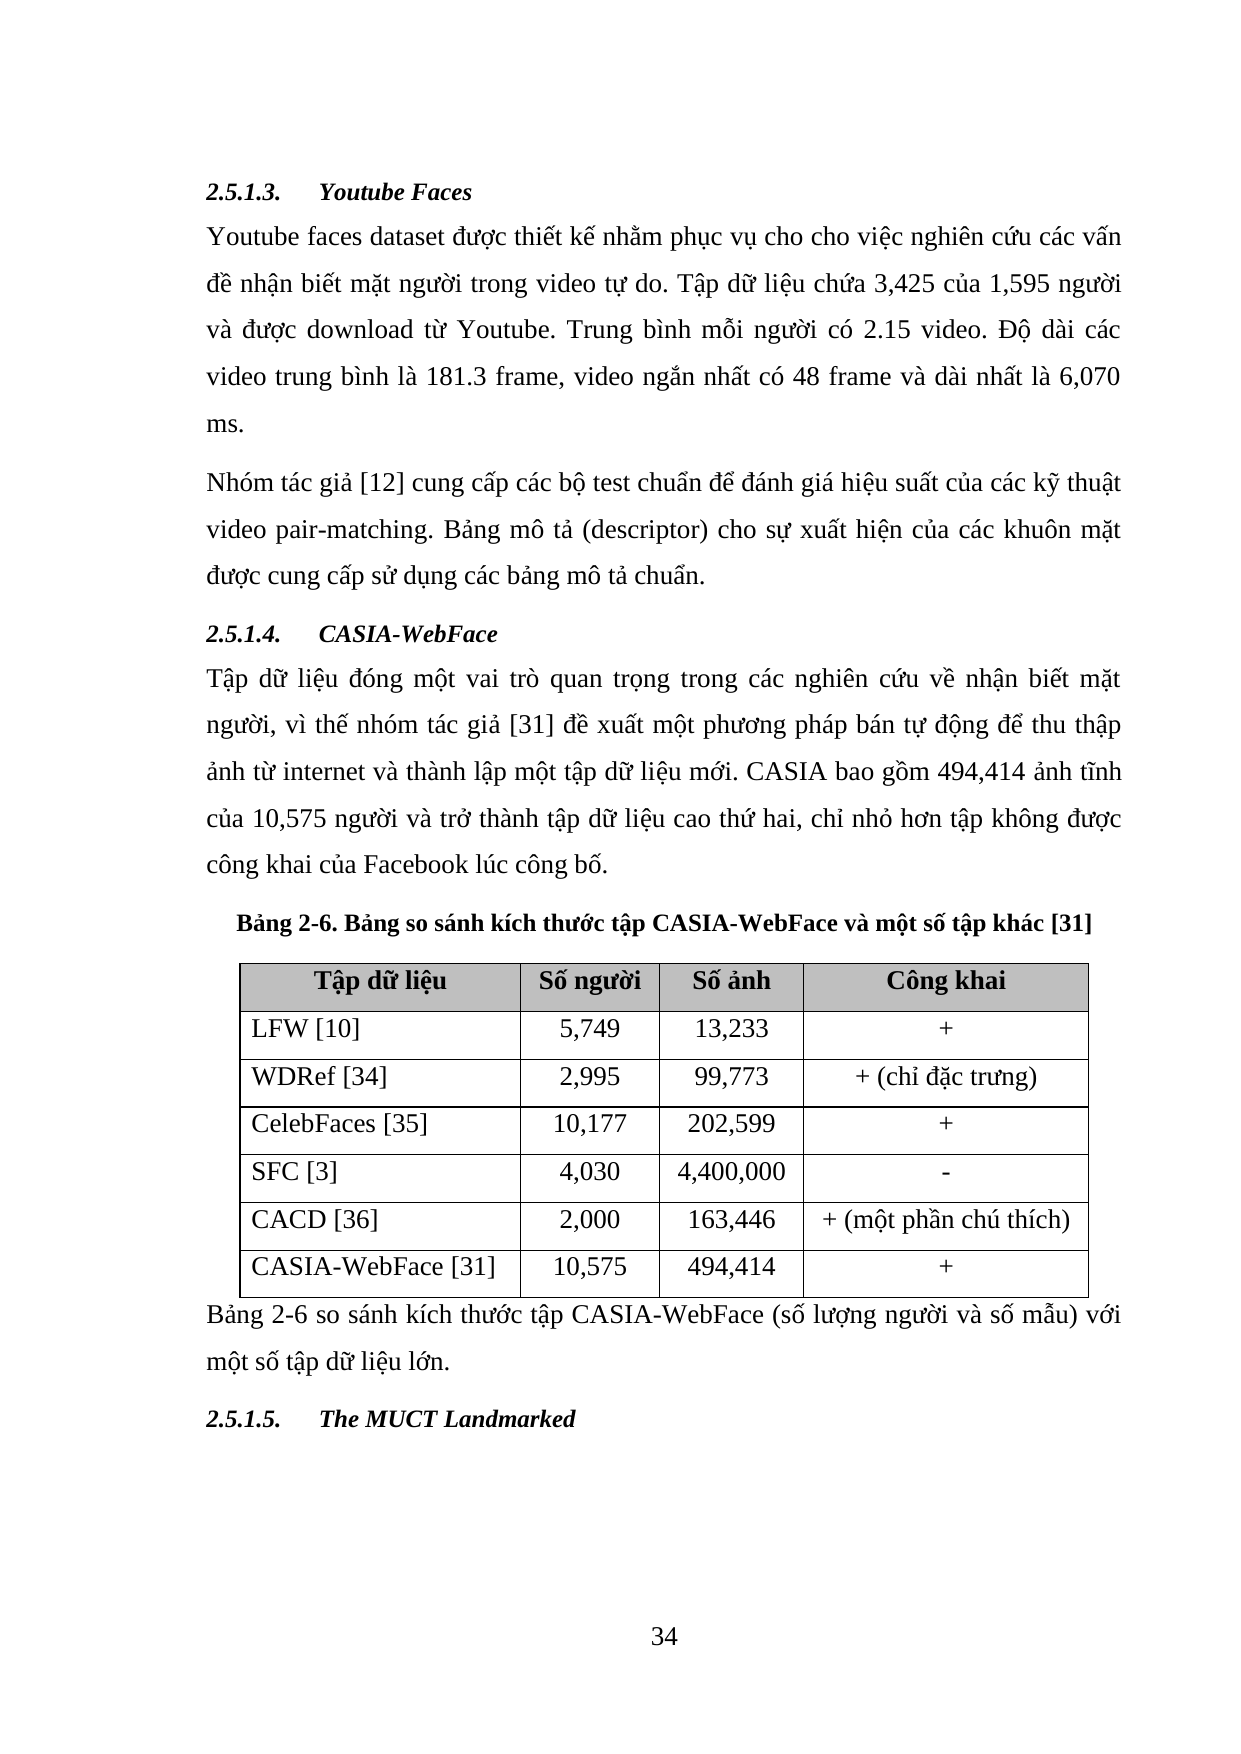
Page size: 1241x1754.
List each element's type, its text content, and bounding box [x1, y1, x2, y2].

table_cell 494,414 [660, 1251, 803, 1297]
subtitle Youtube Faces [206, 177, 1122, 206]
table_cell 99,773 [660, 1060, 803, 1106]
table_cell 2,000 [521, 1203, 659, 1249]
table_header Công khai [804, 964, 1088, 1011]
subtitle The MUCT Landmarked [206, 1404, 1122, 1433]
table_header Số người [521, 964, 659, 1011]
table_cell + [804, 1108, 1088, 1154]
table_cell - [804, 1155, 1088, 1202]
table_cell LFW [241, 1012, 520, 1059]
table_cell + [804, 1012, 1088, 1059]
table_cell 163,446 [660, 1203, 803, 1249]
table_cell CACD [241, 1203, 520, 1249]
table_header Tập dữ liệu [241, 964, 520, 1011]
table_cell CASIA-WebFace [241, 1251, 520, 1297]
text Youtube faces dataset được thiết kế nhằm phục vụ cho cho việc nghiên cứu các vấn đề nhận biết mặt người trong video tự do. Tập dữ liệu chứa 3,425 của 1,595 người và được download từ Youtube. Trung bình mỗi người có 2.15 video. Độ dài các video trung bình là 181.3 frame, video ngắn nhất có 48 frame và dài nhất là 6,070 ms. [206, 220, 1122, 438]
table_cell 202,599 [660, 1108, 803, 1154]
table_cell 4,400,000 [660, 1155, 803, 1202]
text Nhóm tác giả cung cấp các bộ test chuẩn để đánh giá hiệu suất của các kỹ thuật video pair-matching. Bảng mô tả (descriptor) cho sự xuất hiện của các khuôn mặt được cung cấp sử dụng các bảng mô tả chuẩn. [206, 466, 1122, 591]
subtitle CASIA-WebFace [206, 619, 1122, 647]
table_cell 13,233 [660, 1012, 803, 1059]
table_cell + [804, 1251, 1088, 1297]
table_cell 5,749 [521, 1012, 659, 1059]
table_cell SFC [241, 1155, 520, 1202]
table_cell 10,575 [521, 1251, 659, 1297]
table_cell CelebFaces [241, 1108, 520, 1154]
text Bảng -. Bảng so sánh kích thước tập CASIA-WebFace và một số tập khác [206, 908, 1122, 936]
table_cell WDRef [241, 1060, 520, 1106]
table_cell 10,177 [521, 1108, 659, 1154]
table_header Số ảnh [660, 964, 803, 1011]
table_cell + (một phần chú thích) [804, 1203, 1088, 1249]
text Tập dữ liệu đóng một vai trò quan trọng trong các nghiên cứu về nhận biết mặt người, vì thế nhóm tác giả đề xuất một phương pháp bán tự động để thu thập ảnh từ internet và thành lập một tập dữ liệu mới. CASIA bao gồm 494,414 ảnh tĩnh của 10,575 người và trở thành tập dữ liệu cao thứ hai, chỉ nhỏ hơn tập không được công khai của Facebook lúc công bố. [206, 662, 1122, 879]
table_cell 2,995 [521, 1060, 659, 1106]
table_cell + (chỉ đặc trưng) [804, 1060, 1088, 1106]
table_cell 4,030 [521, 1155, 659, 1202]
